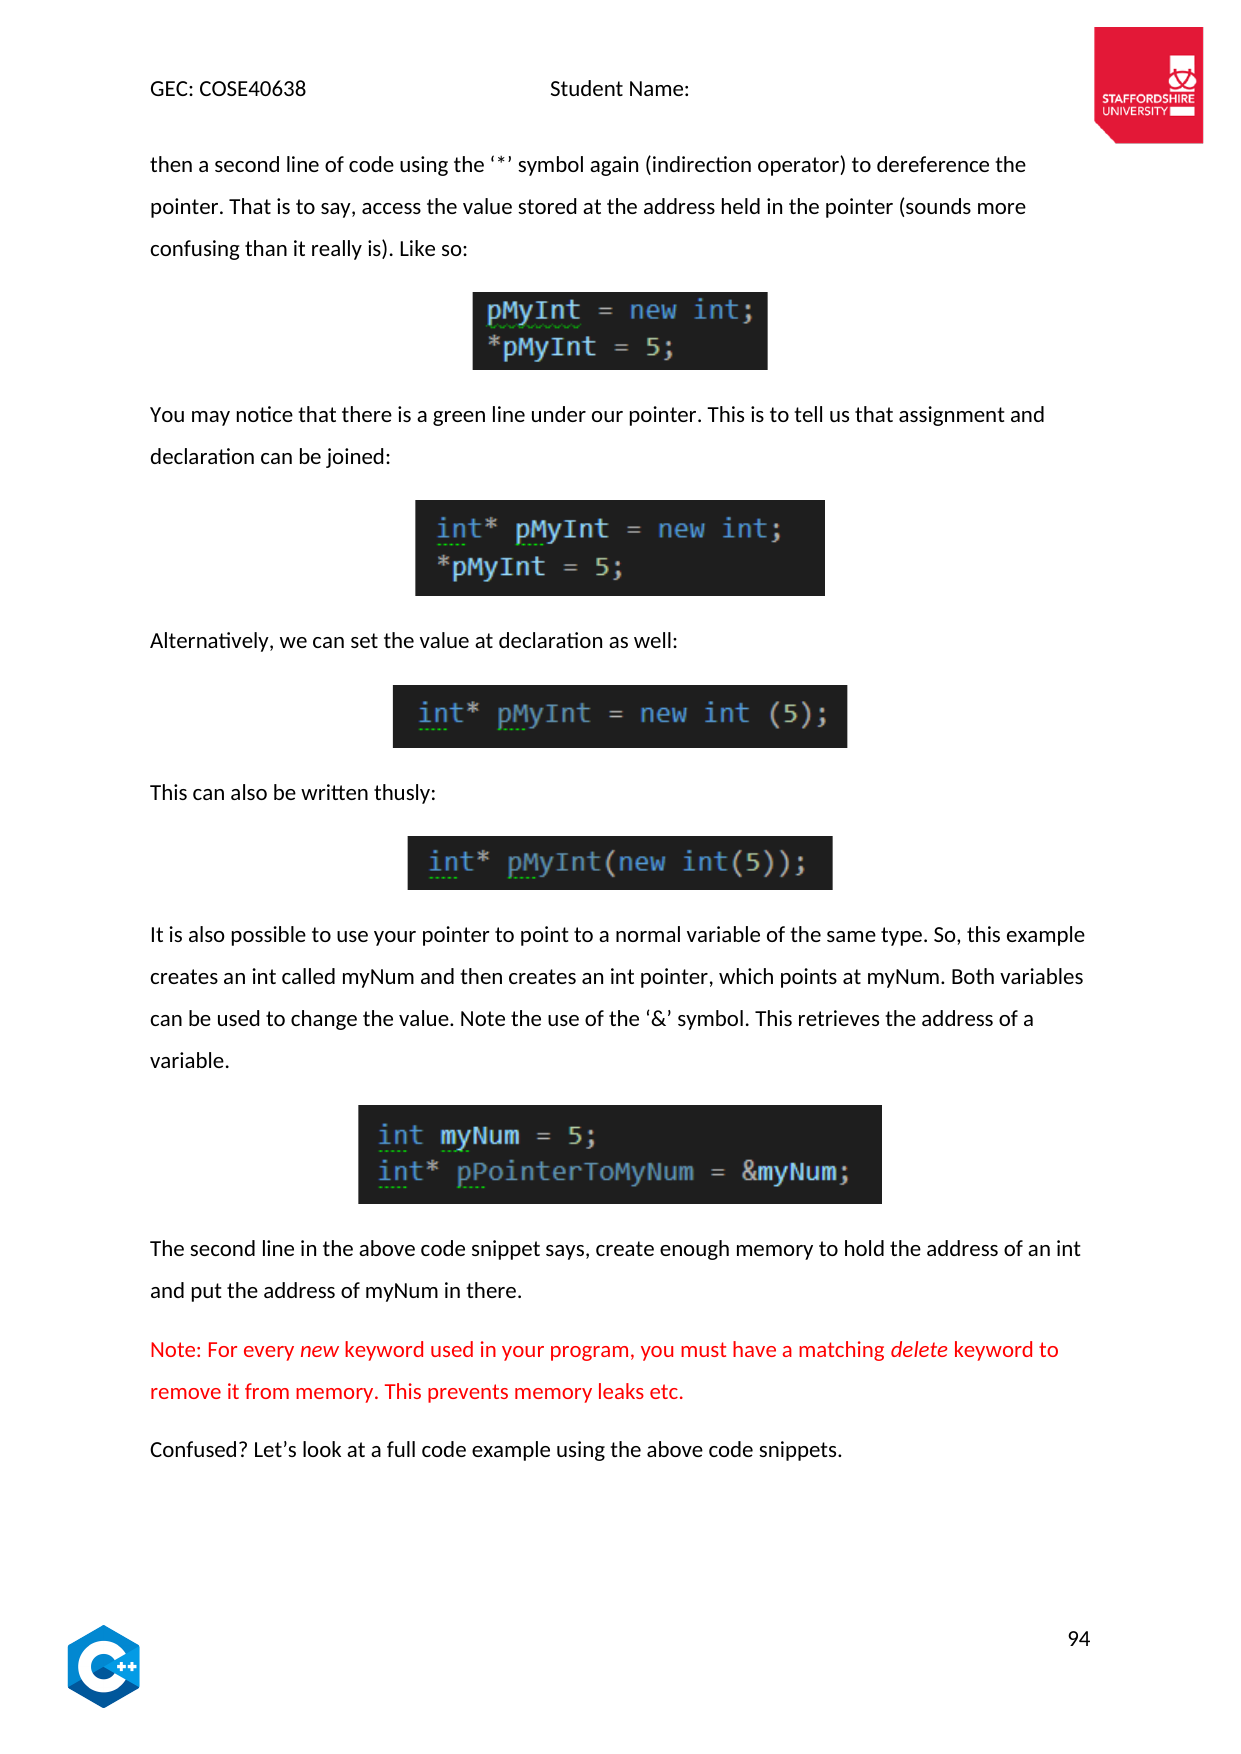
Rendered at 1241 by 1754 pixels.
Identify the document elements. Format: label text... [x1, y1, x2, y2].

picture [407, 836, 833, 890]
text Confused? Let’s look at a full code example using the above code snippets. [150, 1435, 1090, 1463]
text This can also be written thusly: [150, 778, 1090, 806]
text The second line in the above code snippet says, create enough memory to hold the address of an int and put the address of myNum in there. [150, 1234, 1090, 1304]
picture [472, 292, 768, 370]
text Note: For every new keyword used in your program, you must have a matching delete keyword to remove it from memory. This prevents memory leaks etc. [150, 1335, 1090, 1405]
text It is also possible to use your pointer to point to a normal variable of the same type. So, this example creates an int called myNum and then creates an int pointer, which points at myNum. Both variables can be used to change the value. Note the use of the ‘&’ symbol. This retrieves the address of a variable. [150, 921, 1090, 1074]
picture [415, 500, 825, 596]
text Alternatively, we can set the value at declaration as well: [150, 626, 1090, 654]
picture [392, 685, 848, 748]
picture [358, 1105, 882, 1204]
picture [1088, 27, 1209, 148]
picture [53, 1625, 150, 1708]
text You may notice that there is a green line under our pointer. This is to tell us that assignment and declaration can be joined: [150, 400, 1090, 470]
